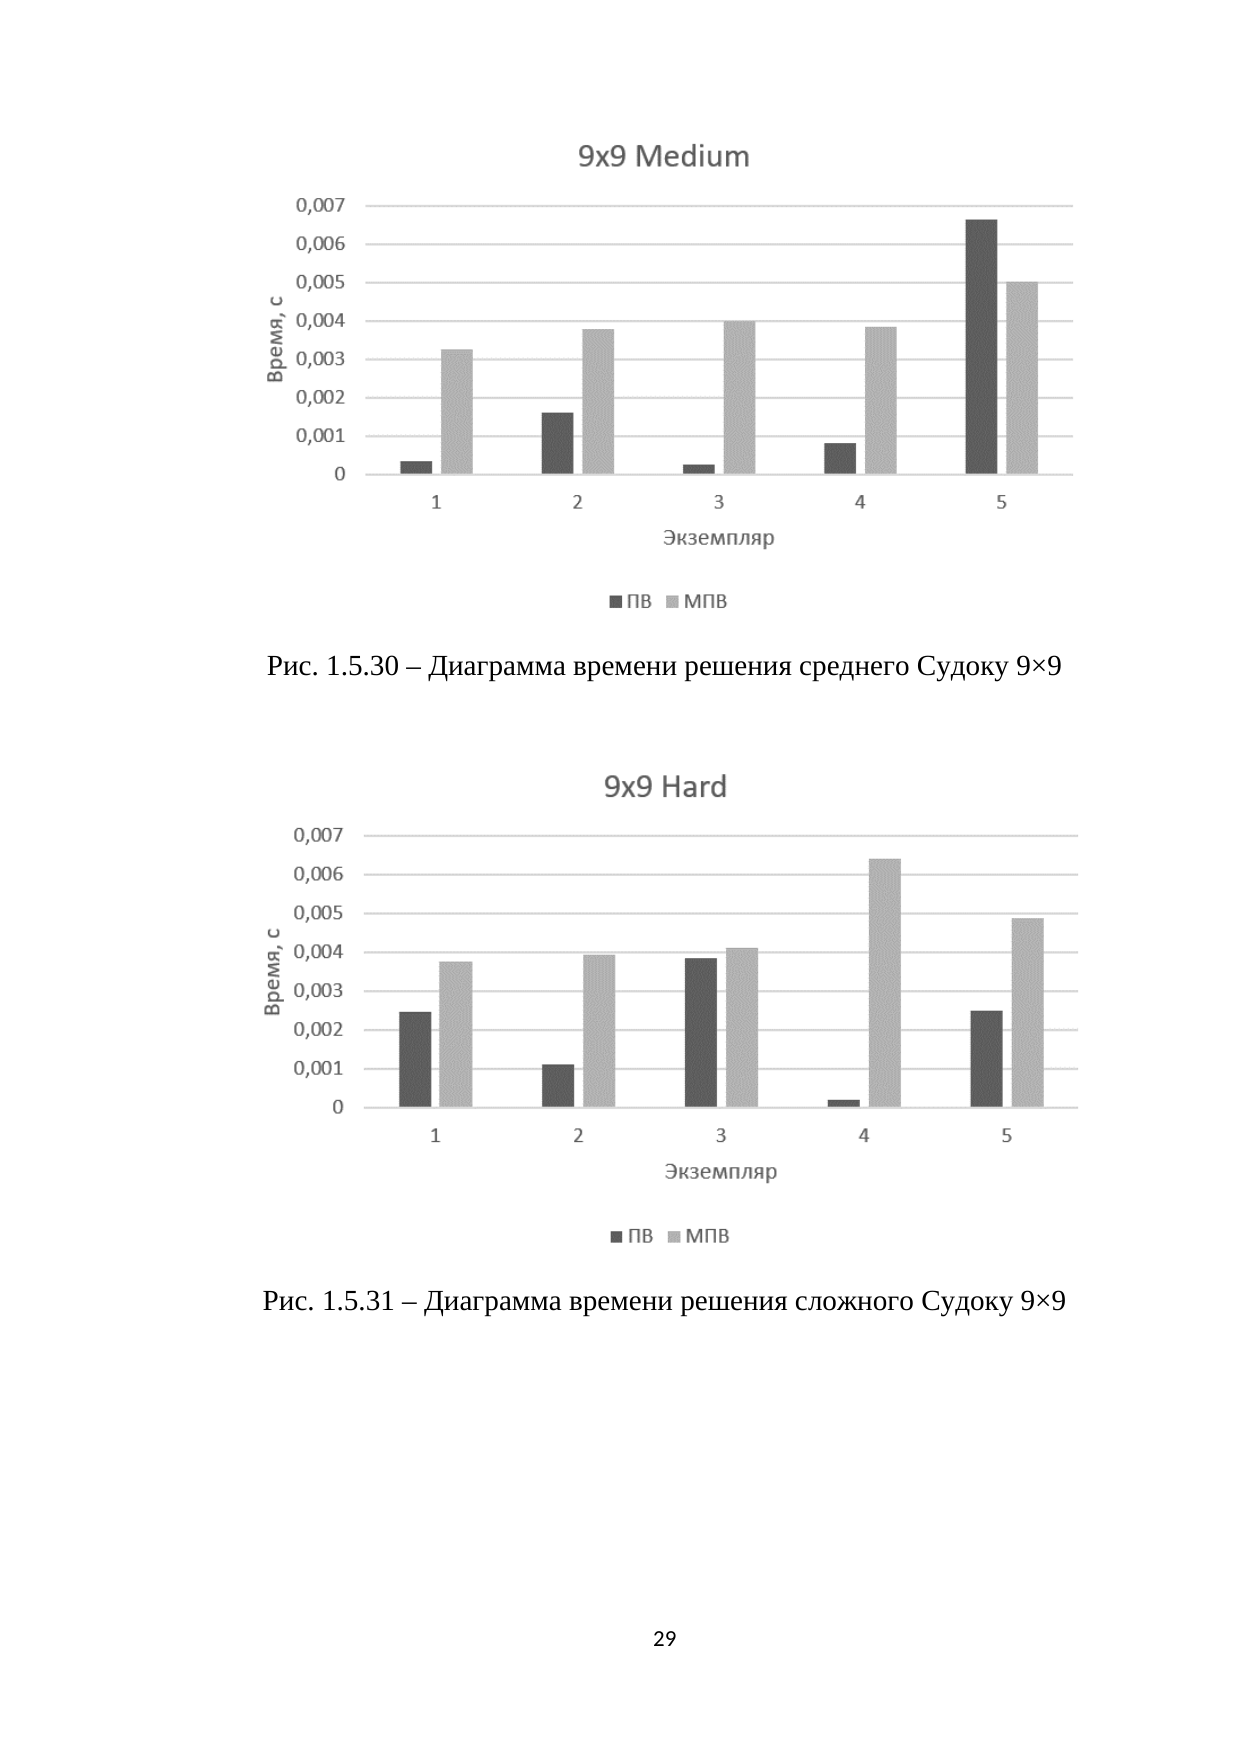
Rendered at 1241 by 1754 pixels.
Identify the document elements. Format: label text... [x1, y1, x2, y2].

text Рис. 1.5.30 – Диаграмма времени решения среднего Судоку 9×9 [177, 648, 1152, 681]
picture [228, 748, 1101, 1269]
text Рис. 1.5.31 – Диаграмма времени решения сложного Судоку 9×9 [177, 1283, 1152, 1316]
picture [231, 118, 1098, 634]
